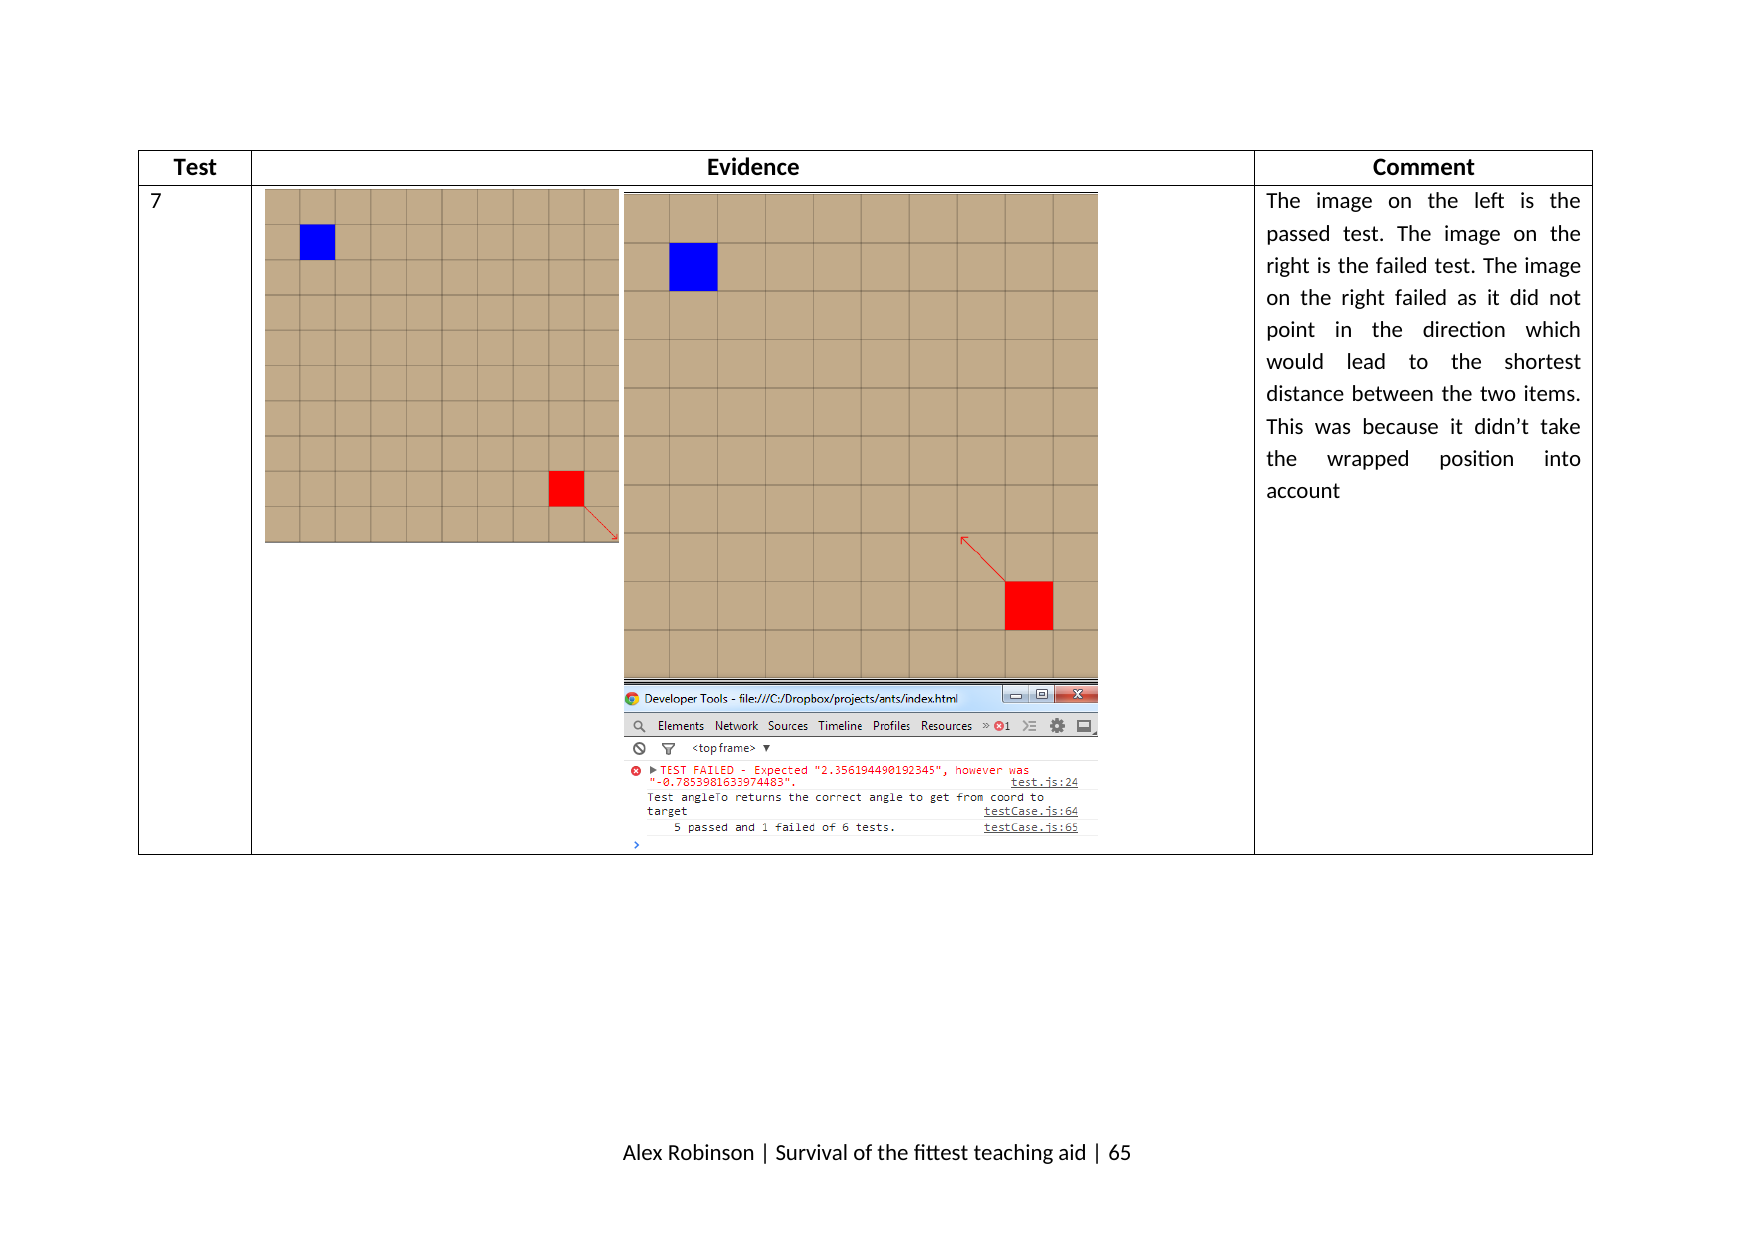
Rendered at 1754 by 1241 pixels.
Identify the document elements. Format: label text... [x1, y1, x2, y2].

table_header Comment [1255, 151, 1592, 185]
table_header Test [139, 151, 251, 185]
table_header Evidence [252, 151, 1254, 185]
table_cell 7 [139, 186, 251, 853]
table_cell [252, 186, 1254, 853]
table_cell The image on the left is the passed test. The image on the right is the failed test. The image on the right failed as it did not point in the direction which would lead to the shortest distance between the two items. This was because it didn’t take the wrapped position into account [1255, 186, 1592, 853]
